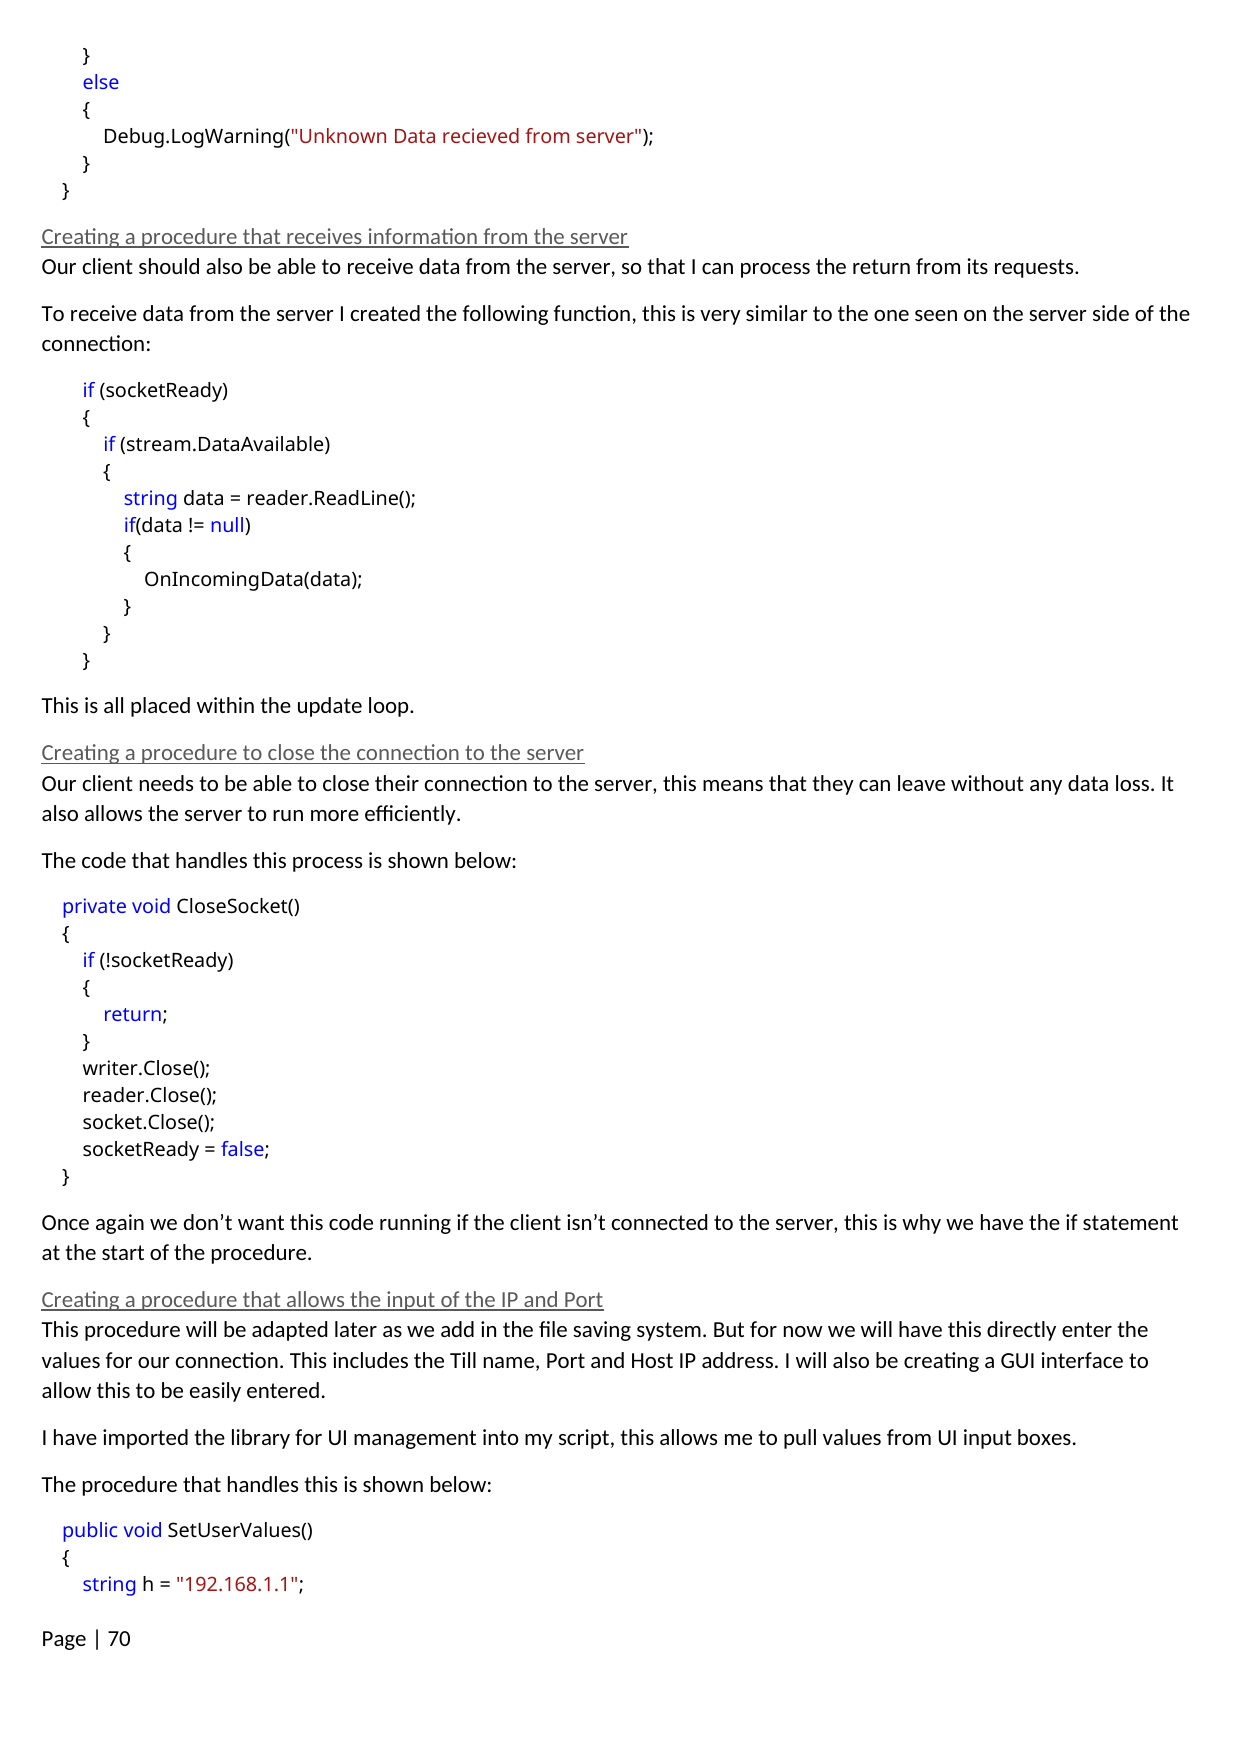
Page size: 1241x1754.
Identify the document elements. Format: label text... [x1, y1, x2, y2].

text public void SetUserValues() [41, 1517, 1199, 1543]
text } [41, 149, 1199, 176]
text if (stream.DataAvailable) [41, 430, 1199, 457]
text Our client needs to be able to close their connection to the server, this means that they can leave without any data loss. It also allows the server to run more efficiently. [41, 769, 1199, 827]
text return; [41, 1001, 1199, 1028]
text { [41, 974, 1199, 1001]
text if (socketReady) [41, 376, 1199, 403]
text { [41, 1543, 1199, 1571]
text { [41, 403, 1199, 430]
text I have imported the library for UI management into my script, this allows me to pull values from UI input boxes. [41, 1423, 1199, 1451]
text string h = "192.168.1.1"; [41, 1571, 1199, 1597]
text Once again we don’t want this code running if the client isn’t connected to the server, this is why we have the if statement at the start of the procedure. [41, 1208, 1199, 1266]
text } [41, 592, 1199, 619]
text Debug.LogWarning("Unknown Data recieved from server"); [41, 122, 1199, 149]
text } [41, 1162, 1199, 1189]
text { [41, 457, 1199, 484]
text { [41, 538, 1199, 565]
text } [41, 41, 1199, 68]
text } [41, 619, 1199, 646]
subtitle Creating a procedure that allows the input of the IP and Port [41, 1285, 1199, 1313]
text } [41, 176, 1199, 203]
text socketReady = false; [41, 1136, 1199, 1162]
text To receive data from the server I created the following function, this is very similar to the one seen on the server side of the connection: [41, 299, 1199, 357]
text writer.Close(); [41, 1054, 1199, 1082]
text socket.Close(); [41, 1108, 1199, 1136]
subtitle Creating a procedure that receives information from the server [41, 222, 1199, 250]
text private void CloseSocket() [41, 893, 1199, 920]
text The procedure that handles this is shown below: [41, 1470, 1199, 1498]
text string data = reader.ReadLine(); [41, 484, 1199, 511]
text if (!socketReady) [41, 947, 1199, 974]
text else [41, 68, 1199, 95]
text Our client should also be able to receive data from the server, so that I can process the return from its requests. [41, 252, 1199, 280]
text if(data != null) [41, 511, 1199, 538]
text OnIncomingData(data); [41, 565, 1199, 592]
text reader.Close(); [41, 1082, 1199, 1108]
subtitle Creating a procedure to close the connection to the server [41, 738, 1199, 767]
text This procedure will be adapted later as we add in the file saving system. But for now we will have this directly enter the values for our connection. This includes the Till name, Port and Host IP address. I will also be creating a GUI interface to allow this to be easily entered. [41, 1316, 1199, 1404]
text } [41, 1028, 1199, 1054]
text { [41, 920, 1199, 947]
text The code that handles this process is shown below: [41, 846, 1199, 874]
text { [41, 95, 1199, 122]
text } [41, 646, 1199, 673]
text This is all placed within the update loop. [41, 692, 1199, 720]
